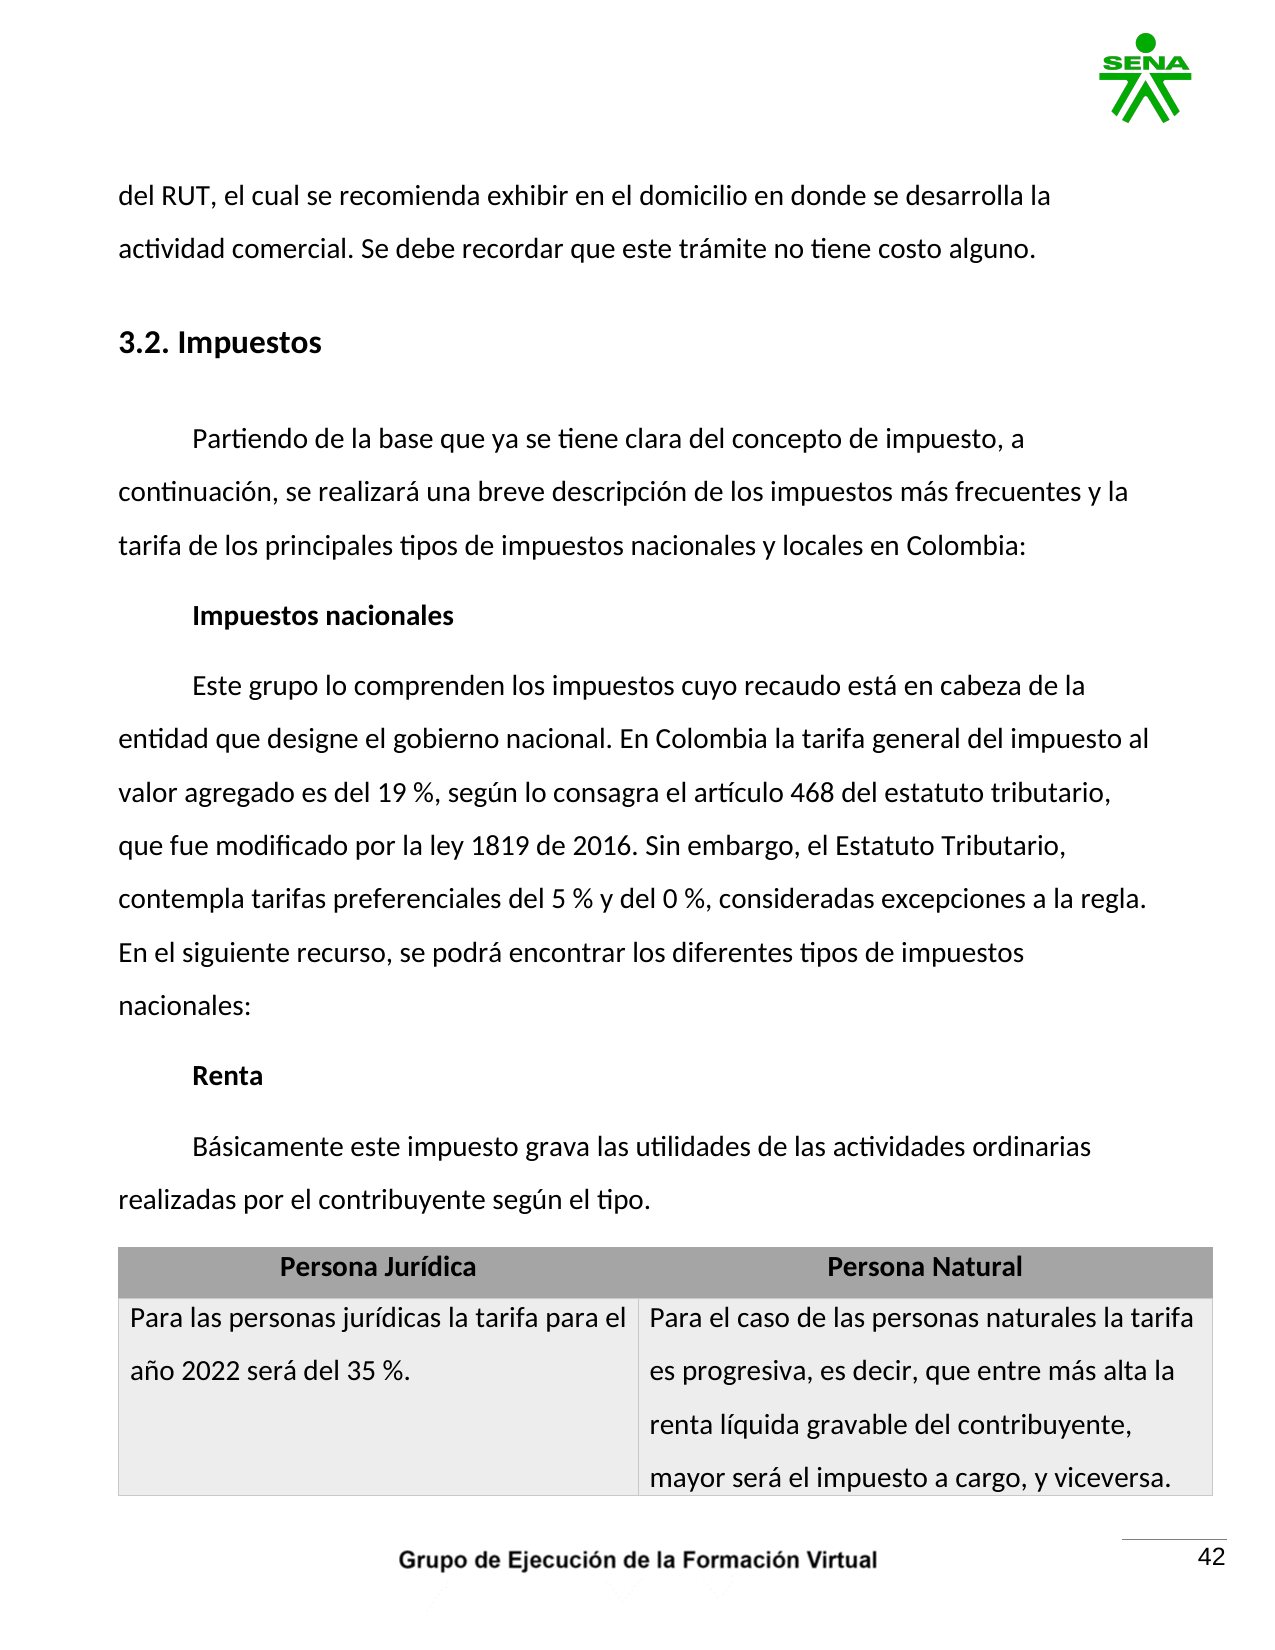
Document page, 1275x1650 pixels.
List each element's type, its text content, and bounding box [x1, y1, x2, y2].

text Básicamente este impuesto grava las utilidades de las actividades ordinarias realizadas por el contribuyente según el tipo. [118, 1128, 1157, 1217]
picture [1099, 33, 1192, 123]
text Este grupo lo comprenden los impuestos cuyo recaudo está en cabeza de la entidad que designe el gobierno nacional. En Colombia la tarifa general del impuesto al valor agregado es del 19 %, según lo consagra el artículo 468 del estatuto tributario, que fue modificado por la ley 1819 de 2016. Sin embargo, el Estatuto Tributario, contempla tarifas preferenciales del 5 % y del 0 %, consideradas excepciones a la regla. En el siguiente recurso, se podrá encontrar los diferentes tipos de impuestos nacionales: [118, 667, 1157, 1023]
table_cell Para el caso de las personas naturales la tarifa es progresiva, es decir, que entre más alta la renta líquida gravable del contribuyente, mayor será el impuesto a cargo, y viceversa. [639, 1299, 1212, 1495]
table_header Persona Natural [639, 1248, 1212, 1298]
subtitle Impuestos [118, 322, 1157, 362]
picture [0, 1500, 1275, 1611]
text Partiendo de la base que ya se tiene clara del concepto de impuesto, a continuación, se realizará una breve descripción de los impuestos más frecuentes y la tarifa de los principales tipos de impuestos nacionales y locales en Colombia: [118, 420, 1157, 562]
table_cell Para las personas jurídicas la tarifa para el año 2022 será del 35 %. [119, 1299, 638, 1495]
table_header Persona Jurídica [119, 1248, 638, 1298]
text Renta [118, 1057, 1157, 1093]
text Impuestos nacionales [118, 597, 1157, 632]
